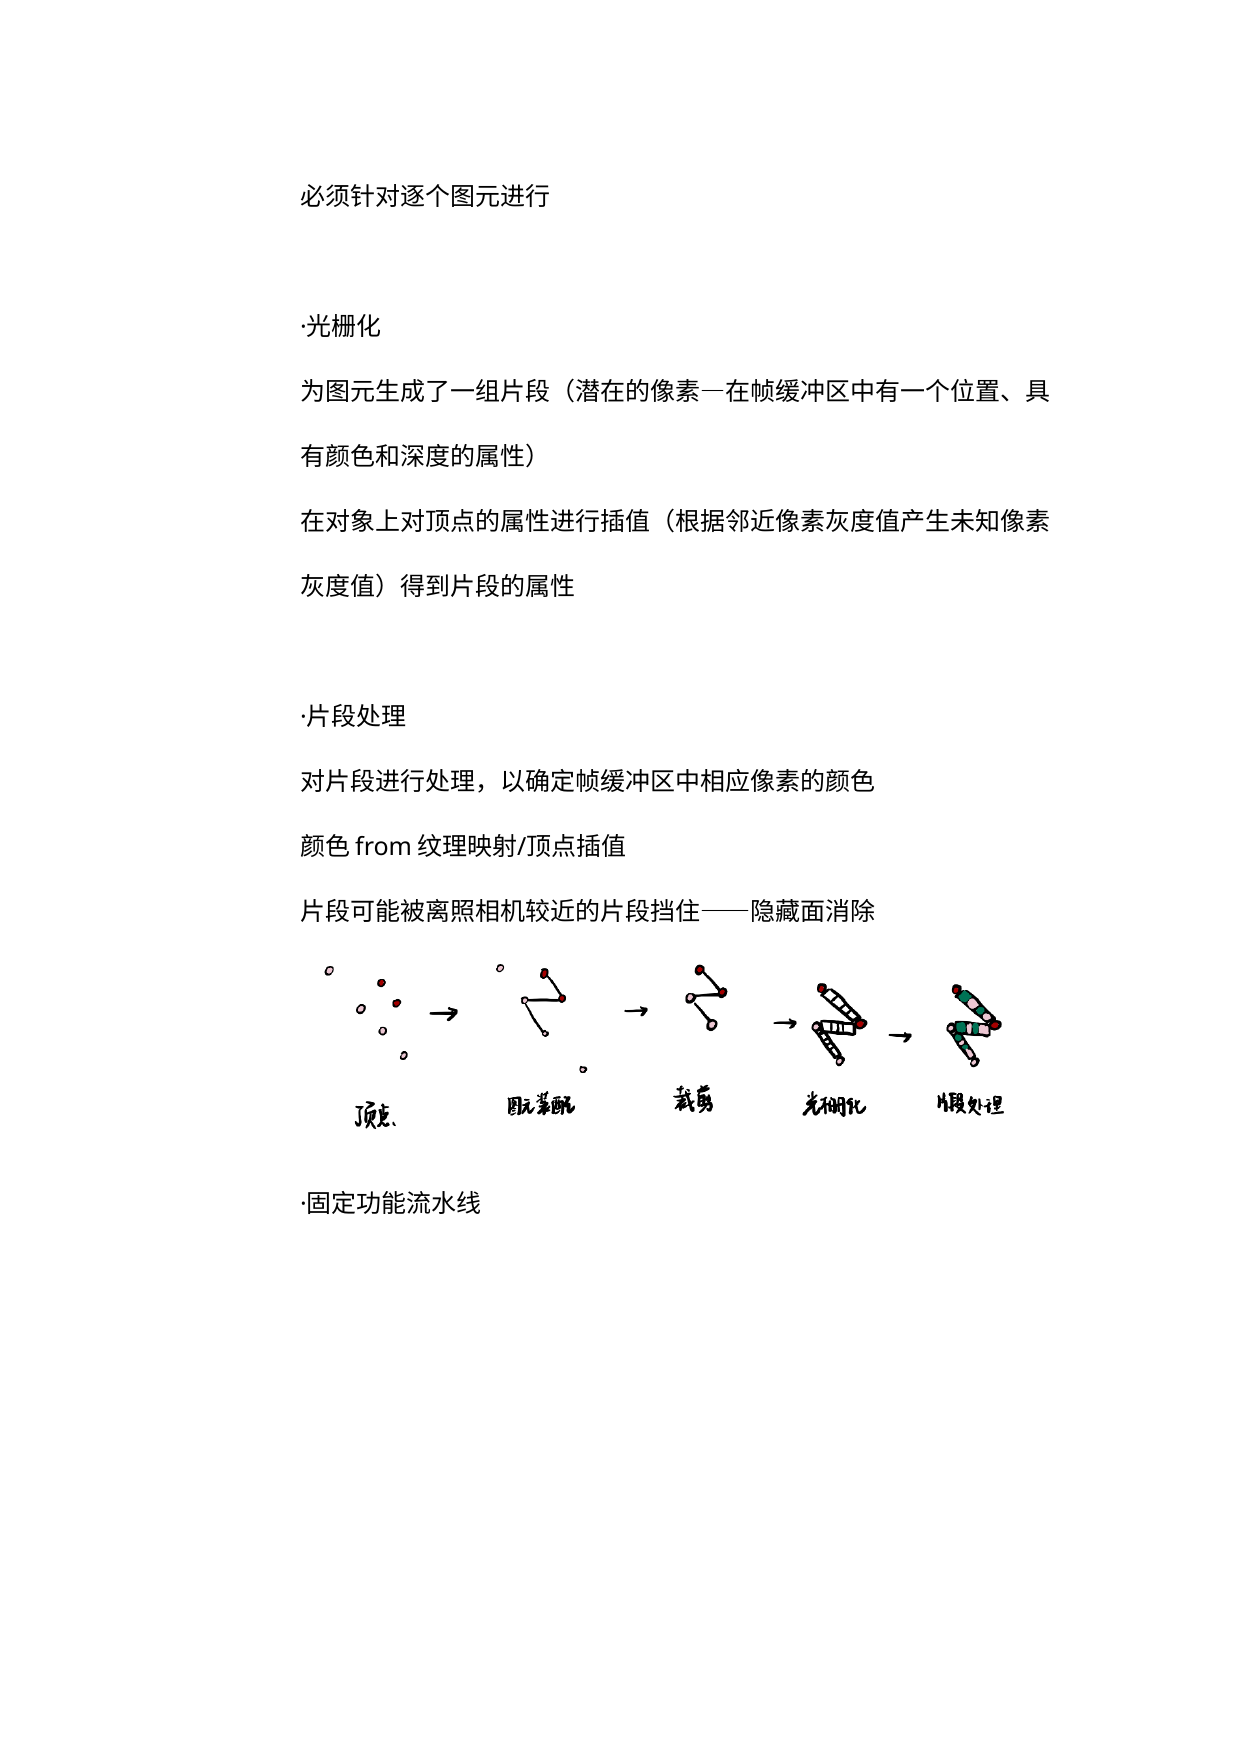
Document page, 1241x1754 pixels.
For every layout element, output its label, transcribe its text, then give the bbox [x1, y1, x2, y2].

list 片段可能被离照相机较近的片段挡住——隐藏面消除 [300, 877, 1053, 942]
list 在对象上对顶点的属性进行插值（根据邻近像素灰度值产生未知像素灰度值）得到片段的属性 [300, 487, 1053, 617]
list 颜色from纹理映射/顶点插值 [300, 812, 1053, 877]
list ·片段处理 [300, 682, 1053, 747]
list ·固定功能流水线 [300, 1169, 1053, 1234]
list ·光栅化 [300, 292, 1053, 357]
list 必须针对逐个图元进行 [300, 162, 1053, 227]
list 为图元生成了一组片段（潜在的像素—在帧缓冲区中有一个位置、具有颜色和深度的属性） [300, 357, 1053, 487]
picture [300, 942, 1022, 1142]
list 对片段进行处理，以确定帧缓冲区中相应像素的颜色 [300, 747, 1053, 812]
